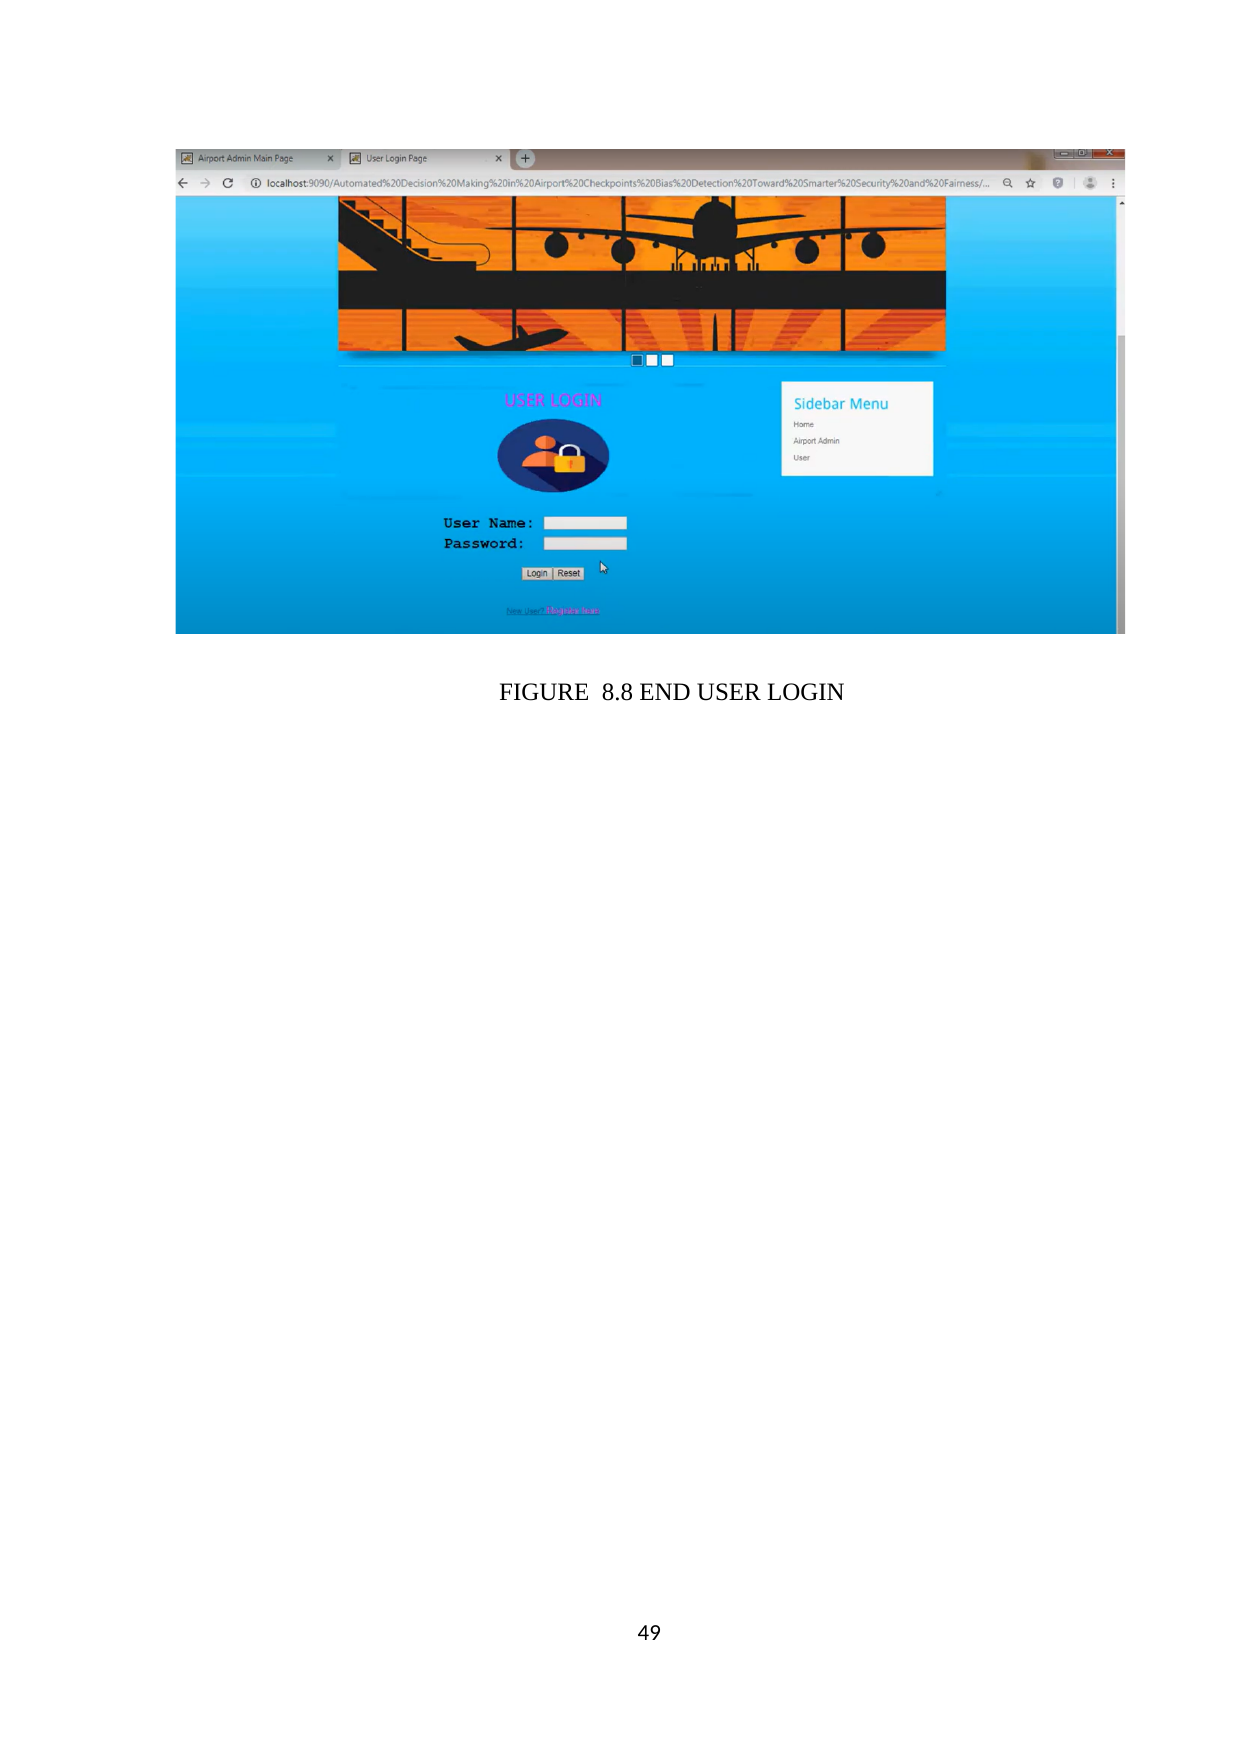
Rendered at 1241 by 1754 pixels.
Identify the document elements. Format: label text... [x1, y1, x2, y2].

picture [559, 394, 588, 407]
picture [547, 606, 578, 616]
picture [544, 537, 627, 550]
picture [661, 355, 673, 365]
picture [517, 400, 524, 407]
picture [497, 420, 609, 492]
picture [527, 394, 544, 406]
picture [505, 393, 524, 407]
picture [522, 567, 584, 580]
picture [582, 607, 599, 614]
picture [781, 382, 933, 476]
picture [591, 394, 601, 406]
picture [543, 517, 627, 529]
picture [647, 355, 658, 365]
picture [600, 563, 606, 573]
picture [175, 149, 1126, 634]
picture [552, 394, 558, 407]
text FIGURE 8.8 END USER LOGIN [176, 677, 844, 706]
